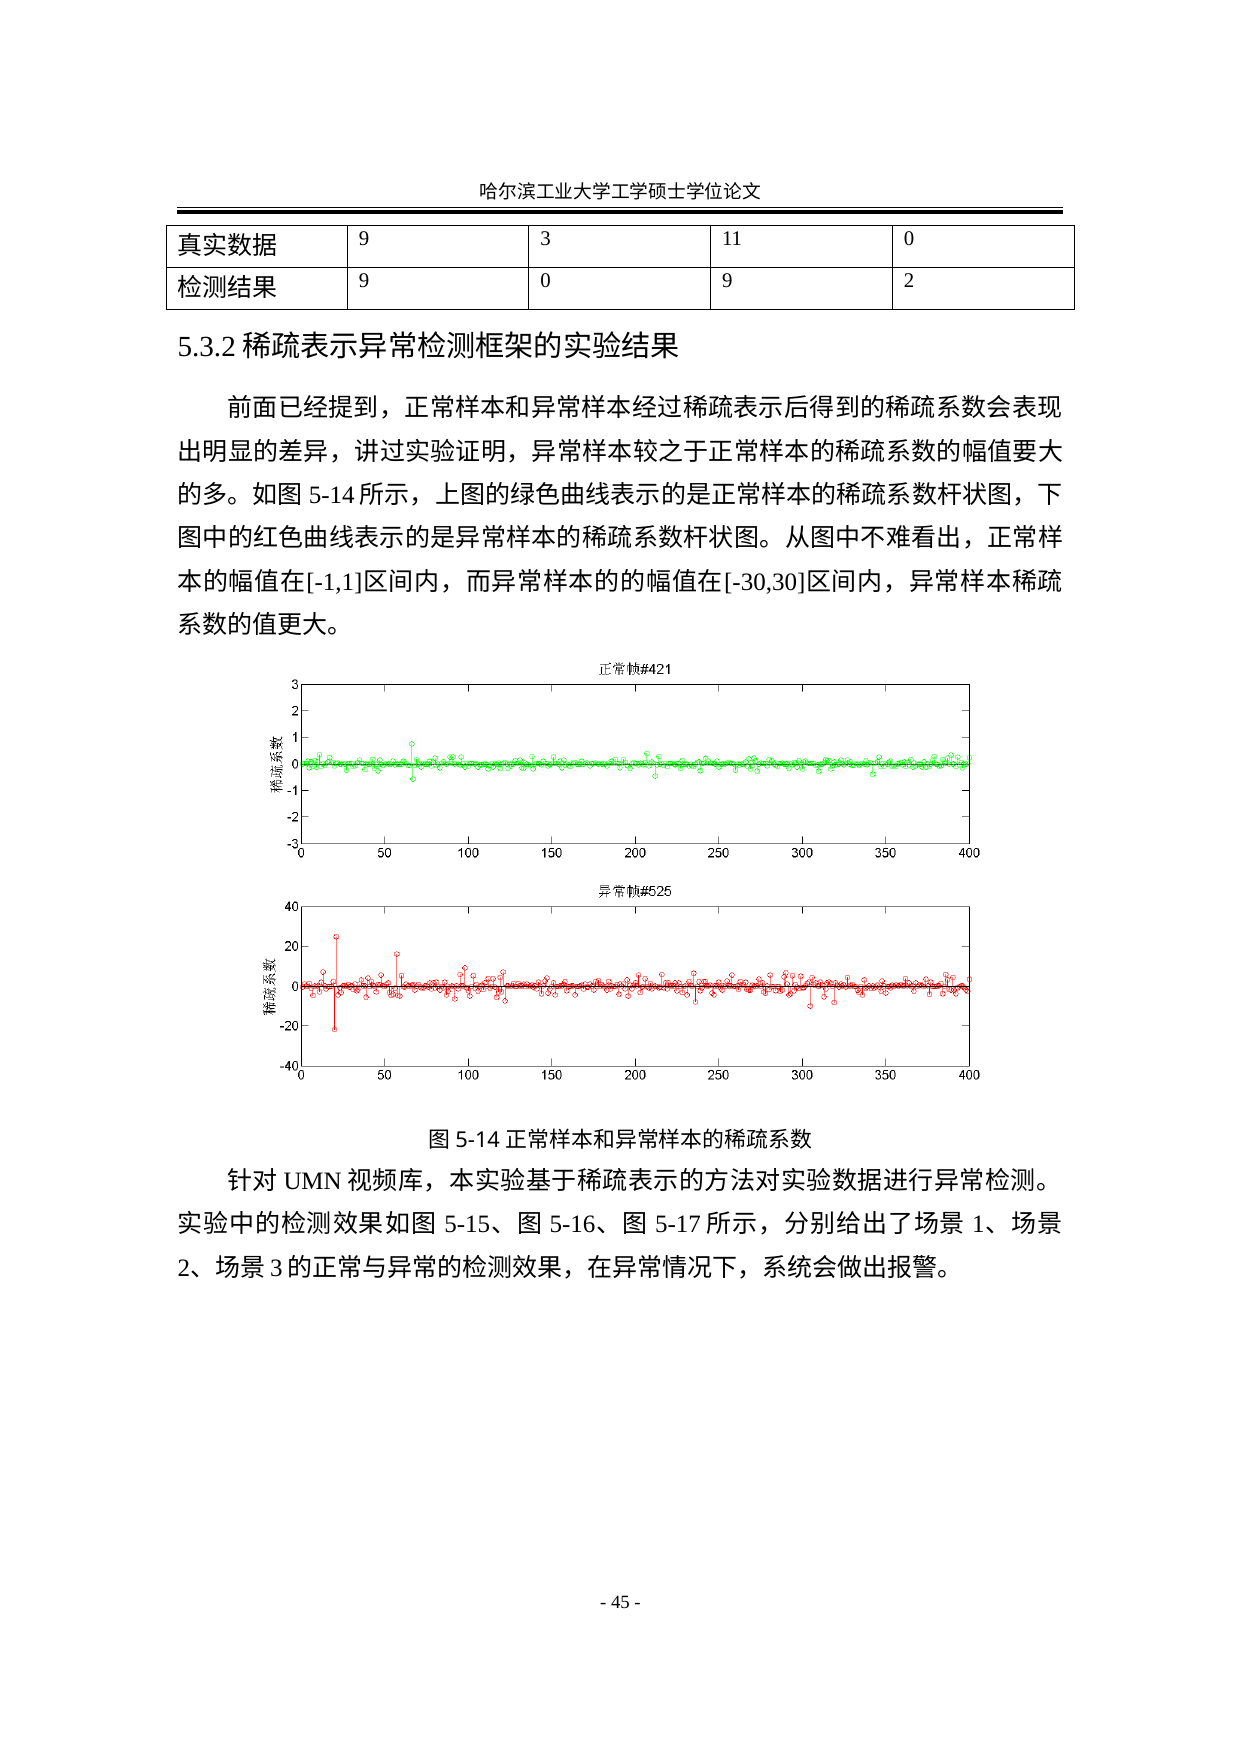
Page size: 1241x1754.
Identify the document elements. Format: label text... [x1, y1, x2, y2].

table_cell 11 [711, 226, 892, 267]
table_cell 检测结果 [167, 268, 347, 309]
table_cell 0 [893, 226, 1074, 267]
table_cell 9 [348, 268, 528, 309]
table_cell 2 [893, 268, 1074, 309]
table_cell 真实数据 [167, 226, 347, 267]
subtitle 5.3.2 稀疏表示异常检测框架的实验结果 [177, 322, 1063, 364]
table_cell 9 [348, 226, 528, 267]
table_cell 9 [711, 268, 892, 309]
table_cell 3 [529, 226, 710, 267]
table_cell 0 [529, 268, 710, 309]
picture [189, 648, 1051, 1117]
